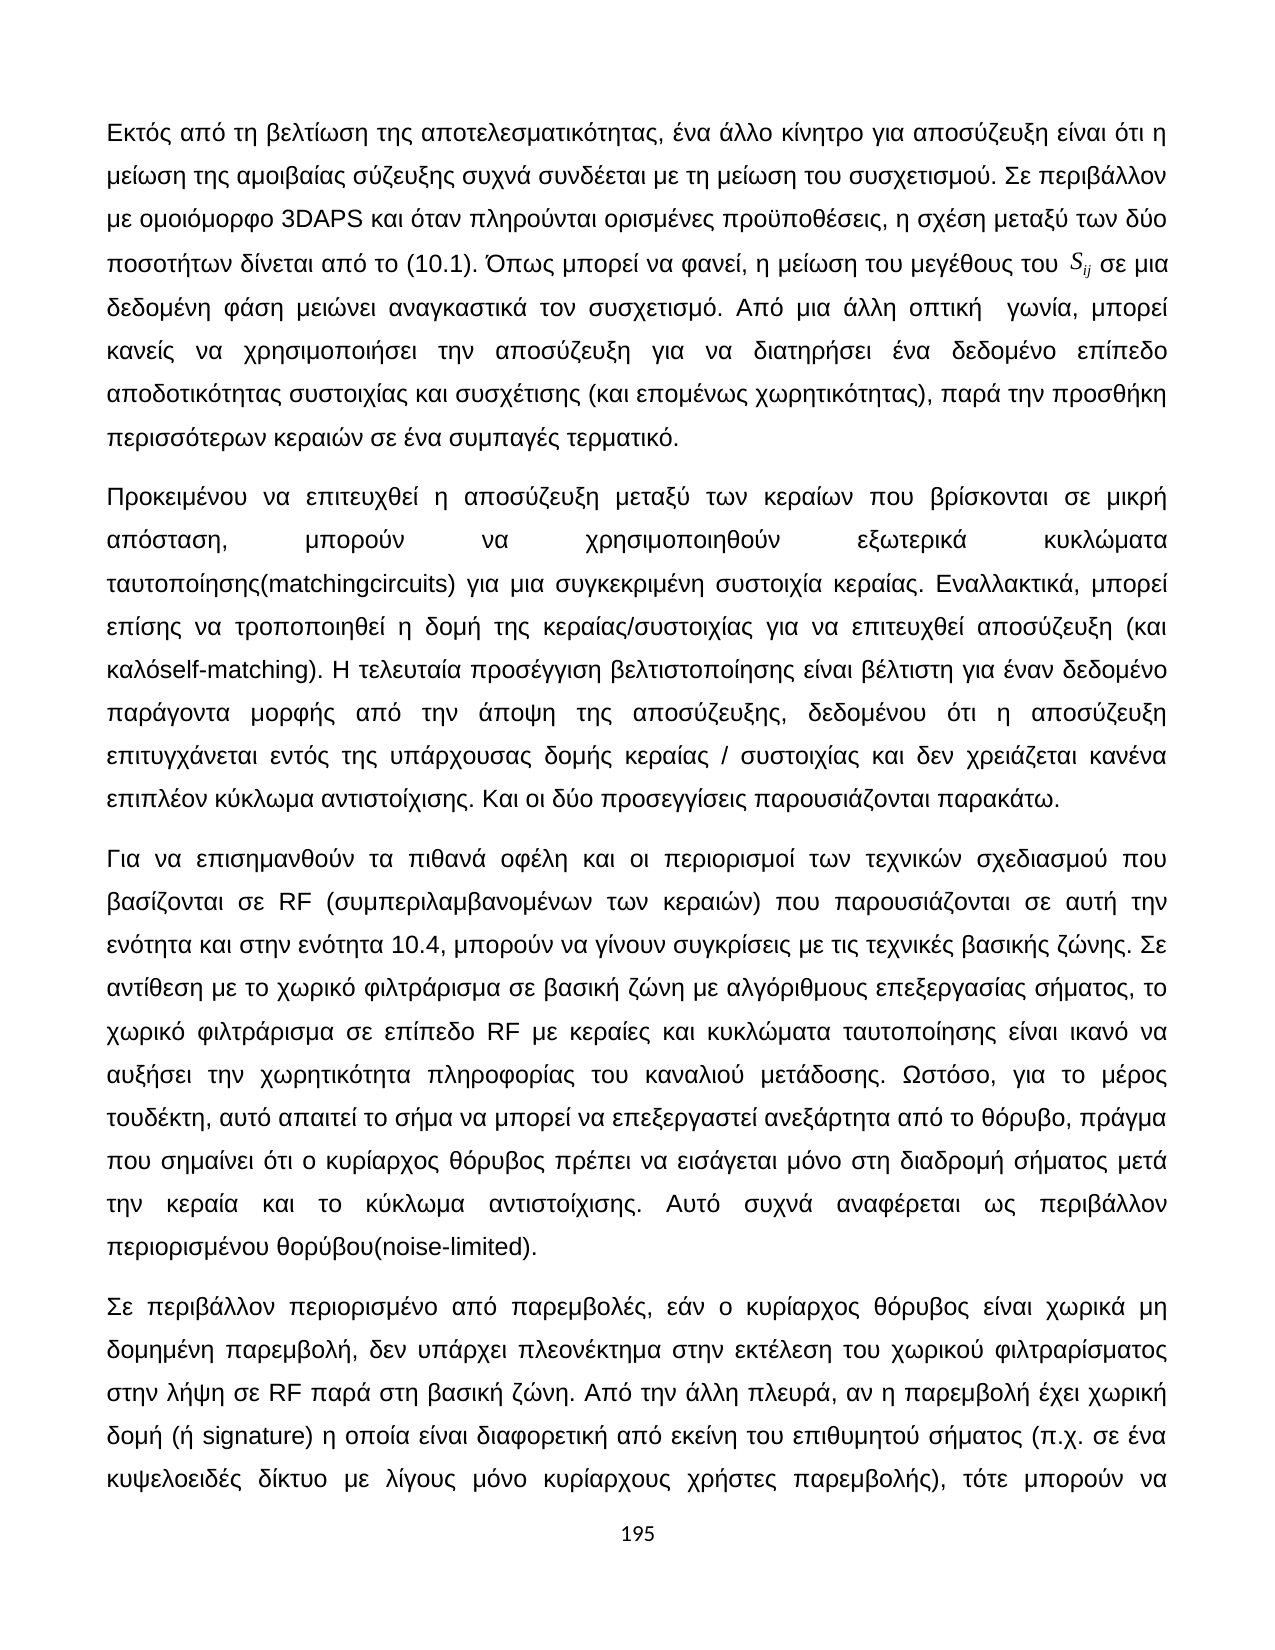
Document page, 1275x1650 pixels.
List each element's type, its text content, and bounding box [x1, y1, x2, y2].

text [106, 1292, 1169, 1493]
text Εκτός από τη βελτίωση της αποτελεσματικότητας, ένα άλλο κίνητρο για αποσύζευξη είναι ότι η μείωση της αμοιβαίας σύζευξης συχνά συνδέεται με τη μείωση του συσχετισμού. Σε περιβάλλον με ομοιόμορφο 3DAPS και όταν πληρούνται ορισμένες προϋποθέσεις, η σχέση μεταξύ των δύο ποσοτήτων δίνεται από το (10.1). Όπως μπορεί να φανεί, η μείωση του μεγέθους του σε μια δεδομένη φάση μειώνει αναγκαστικά τον συσχετισμό. Από μια άλλη οπτική γωνία, μπορεί κανείς να χρησιμοποιήσει την αποσύζευξη για να διατηρήσει ένα δεδομένο επίπεδο αποδοτικότητας συστοιχίας και συσχέτισης (και επομένως χωρητικότητας), παρά την προσθήκη περισσότερων κεραιών σε ένα συμπαγές τερματικό. [106, 118, 1169, 451]
text Για να επισημανθούν τα πιθανά οφέλη και οι περιορισμοί των τεχνικών σχεδιασμού που βασίζονται σε RF (συμπεριλαμβανομένων των κεραιών) που παρουσιάζονται σε αυτή την ενότητα και στην ενότητα 10.4, μπορούν να γίνουν συγκρίσεις με τις τεχνικές βασικής ζώνης. Σε αντίθεση με το χωρικό φιλτράρισμα σε βασική ζώνη με αλγόριθμους επεξεργασίας σήματος, το χωρικό φιλτράρισμα σε επίπεδο RF με κεραίες και κυκλώματα ταυτοποίησης είναι ικανό να αυξήσει την χωρητικότητα πληροφορίας του καναλιού μετάδοσης. Ωστόσο, για το μέρος τουδέκτη, αυτό απαιτεί το σήμα να μπορεί να επεξεργαστεί ανεξάρτητα από το θόρυβο, πράγμα που σημαίνει ότι ο κυρίαρχος θόρυβος πρέπει να εισάγεται μόνο στη διαδρομή σήματος μετά την κεραία και το κύκλωμα αντιστοίχισης. Αυτό συχνά αναφέρεται ως περιβάλλον περιορισμένου θορύβου(noise-limited). [106, 844, 1169, 1261]
text Προκειμένου να επιτευχθεί η αποσύζευξη μεταξύ των κεραίων που βρίσκονται σε μικρή απόσταση, μπορούν να χρησιμοποιηθούν εξωτερικά κυκλώματα ταυτοποίησης(matchingcircuits) για μια συγκεκριμένη συστοιχία κεραίας. Εναλλακτικά, μπορεί επίσης να τροποποιηθεί η δομή της κεραίας/συστοιχίας για να επιτευχθεί αποσύζευξη (και καλόself-matching). Η τελευταία προσέγγιση βελτιστοποίησης είναι βέλτιστη για έναν δεδομένο παράγοντα μορφής από την άποψη της αποσύζευξης, δεδομένου ότι η αποσύζευξη επιτυγχάνεται εντός της υπάρχουσας δομής κεραίας / συστοιχίας και δεν χρειάζεται κανένα επιπλέον κύκλωμα αντιστοίχισης. Και οι δύο προσεγγίσεις παρουσιάζονται παρακάτω. [106, 482, 1169, 813]
